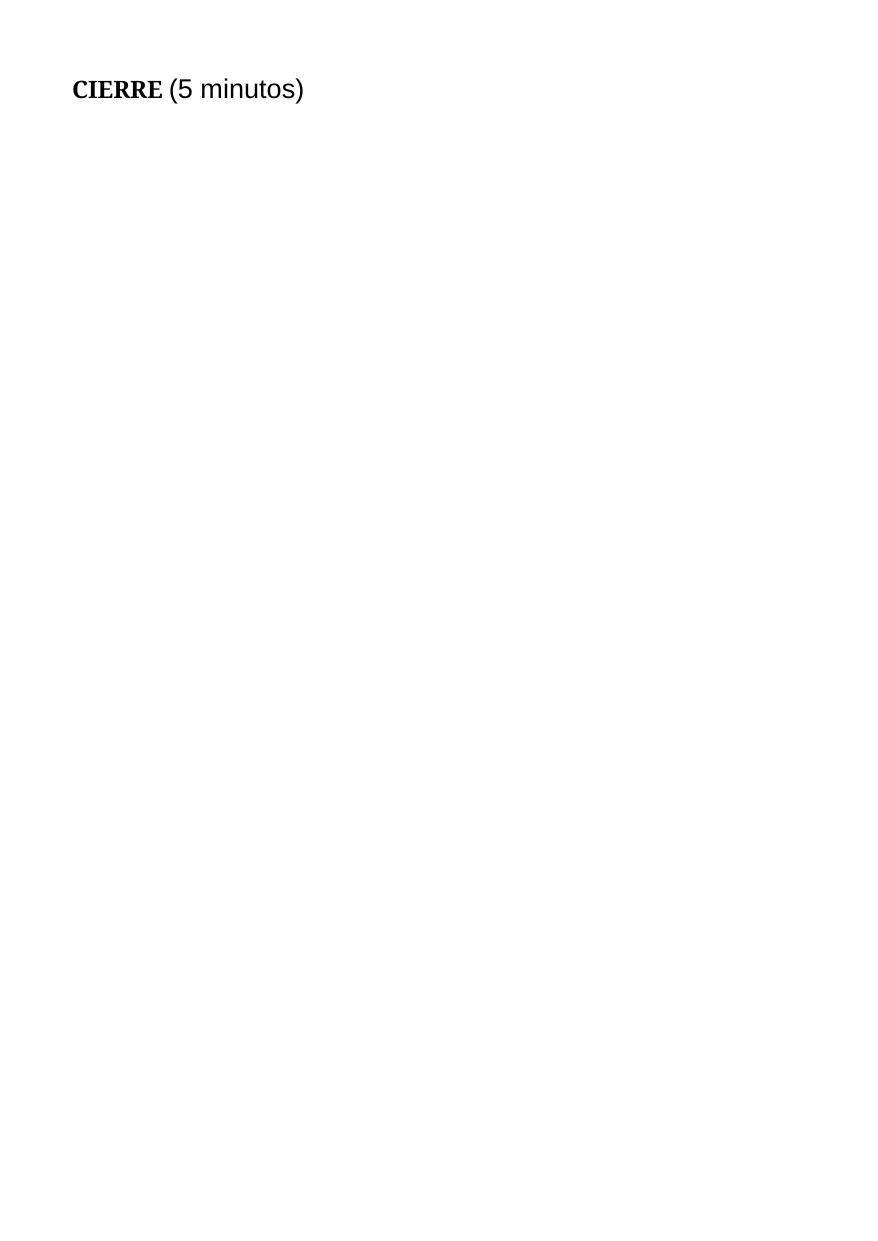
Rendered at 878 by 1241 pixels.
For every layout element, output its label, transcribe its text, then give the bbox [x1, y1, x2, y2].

text CIERRE (5 minutos) [72, 73, 818, 105]
